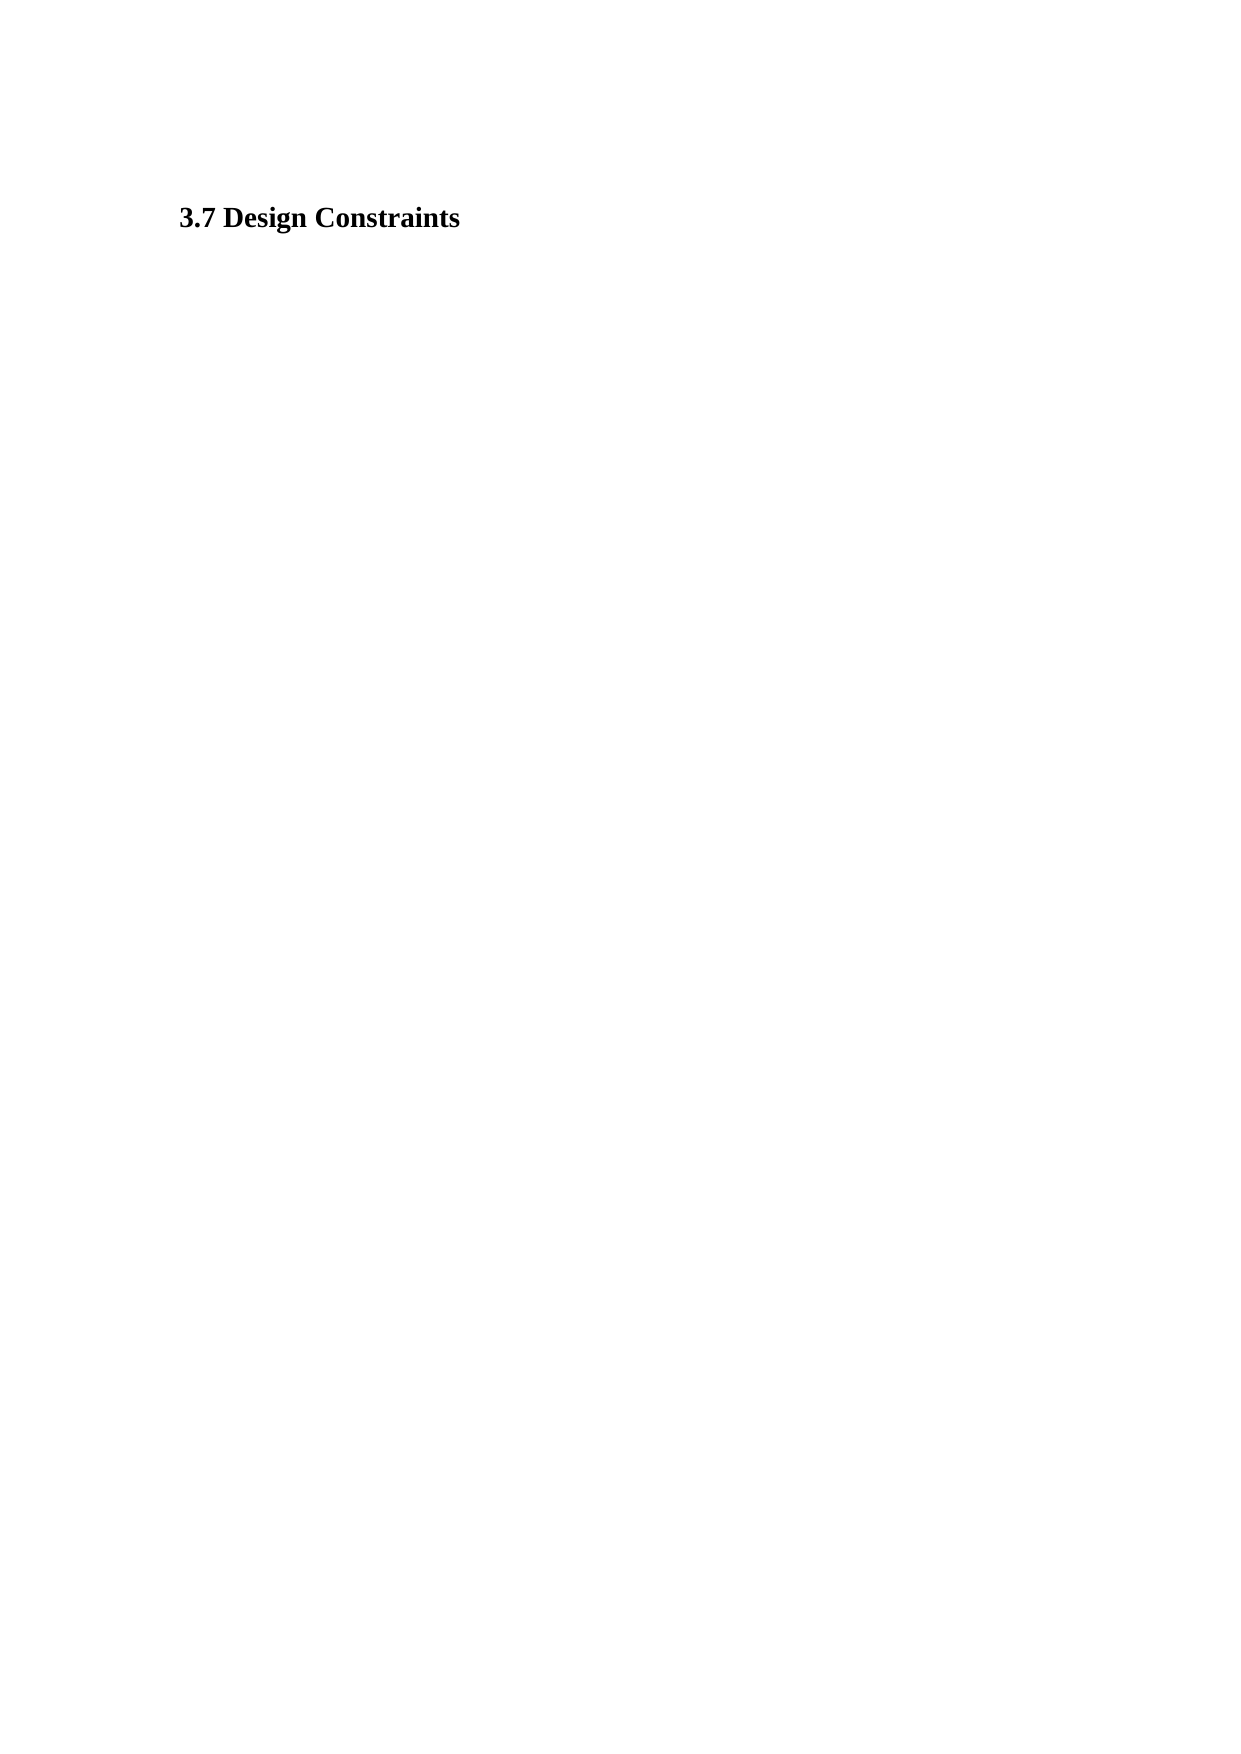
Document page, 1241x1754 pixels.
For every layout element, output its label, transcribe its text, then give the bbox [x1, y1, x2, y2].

subtitle 3.7 Design Constraints [150, 200, 1090, 233]
